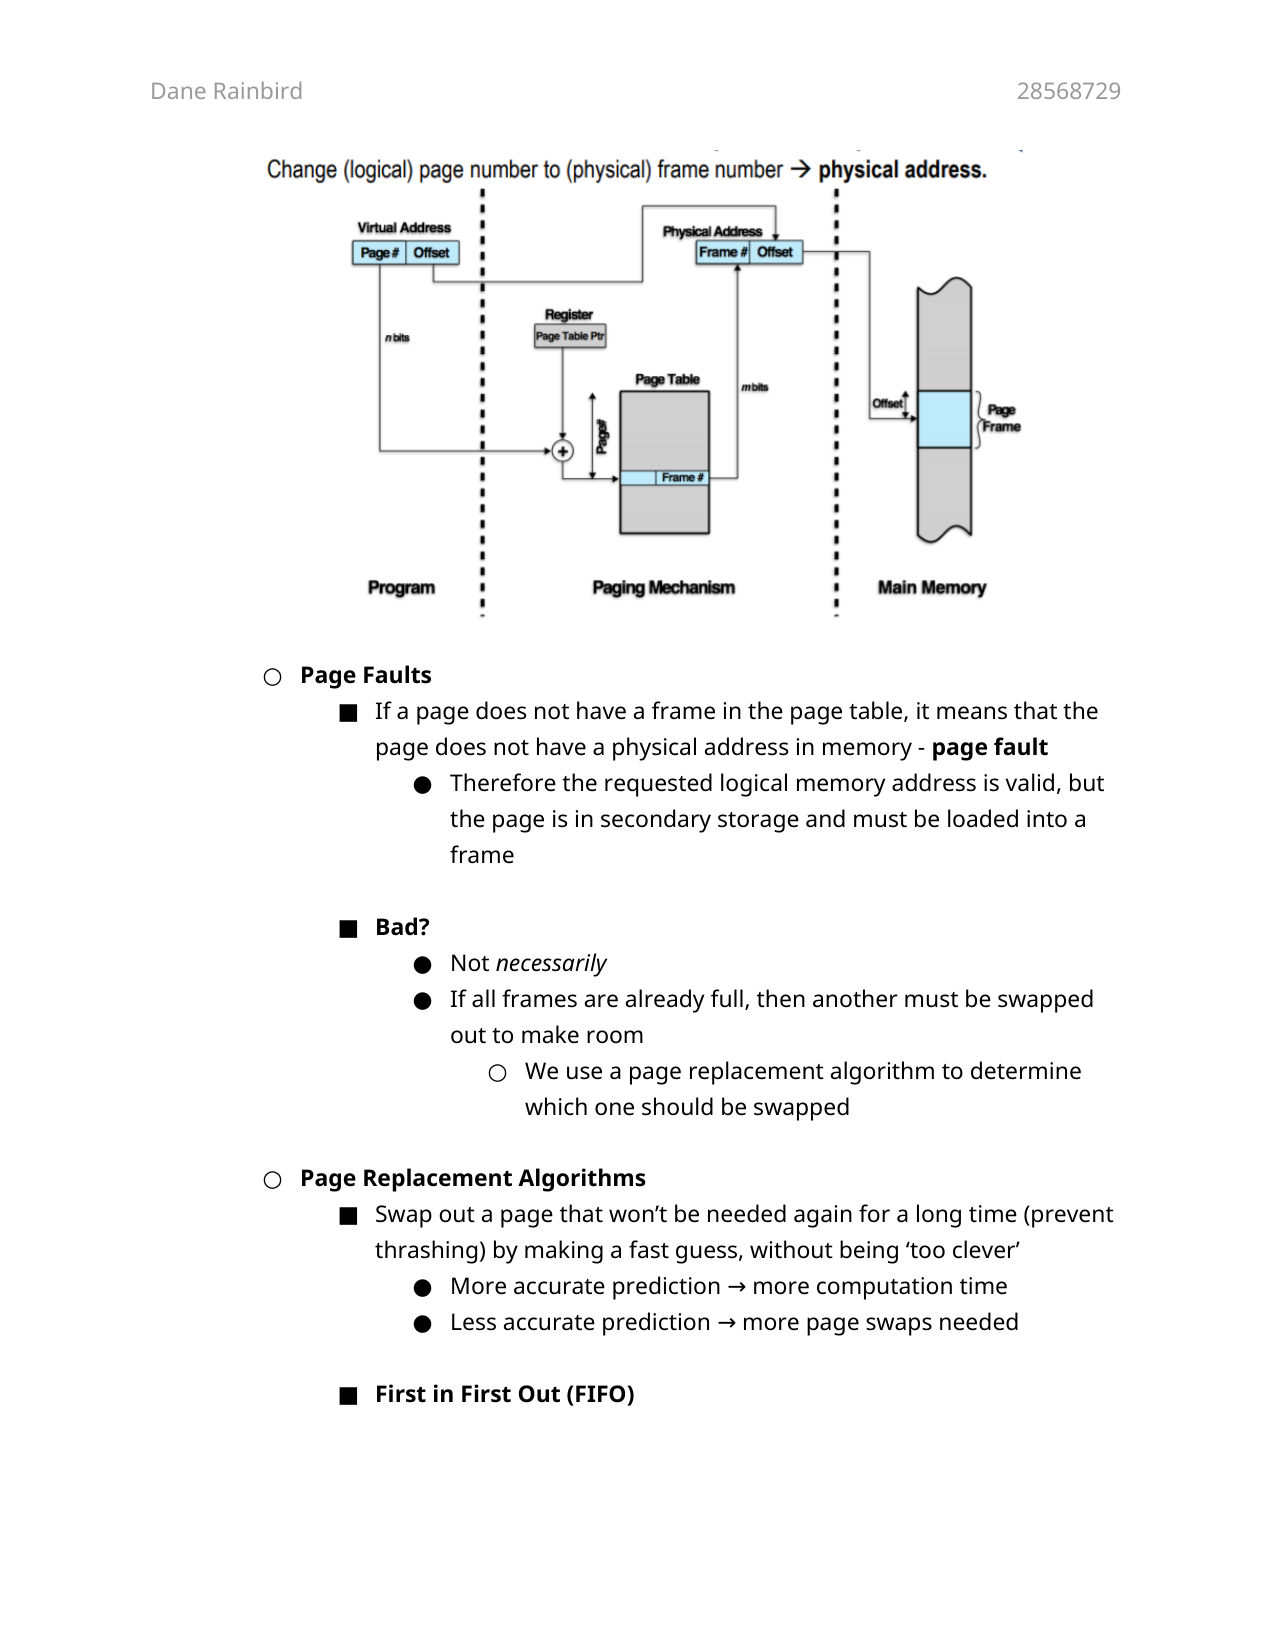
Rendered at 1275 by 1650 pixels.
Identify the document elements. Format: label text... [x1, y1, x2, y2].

list More accurate prediction → more computation time [412, 1270, 1125, 1301]
list Swap out a page that won’t be needed again for a long time (prevent thrashing) by making a fast guess, without being ‘too clever’ [337, 1198, 1125, 1266]
list Bad? [337, 911, 1125, 942]
list Page Faults [262, 659, 1125, 691]
list First in First Out (FIFO) [337, 1378, 1125, 1409]
list If a page does not have a frame in the page table, it means that the page does not have a physical address in memory - page fault [337, 695, 1125, 762]
list Less accurate prediction → more page swaps needed [412, 1306, 1125, 1337]
list We use a page replacement algorithm to determine which one should be swapped [487, 1054, 1125, 1122]
picture [252, 150, 1023, 619]
list Not necessarily [412, 947, 1125, 978]
list Page Replacement Algorithms [262, 1162, 1125, 1194]
list If all frames are already full, then another must be swapped out to make room [412, 983, 1125, 1050]
list Therefore the requested logical memory address is valid, but the page is in secondary storage and must be loaded into a frame [412, 767, 1125, 870]
